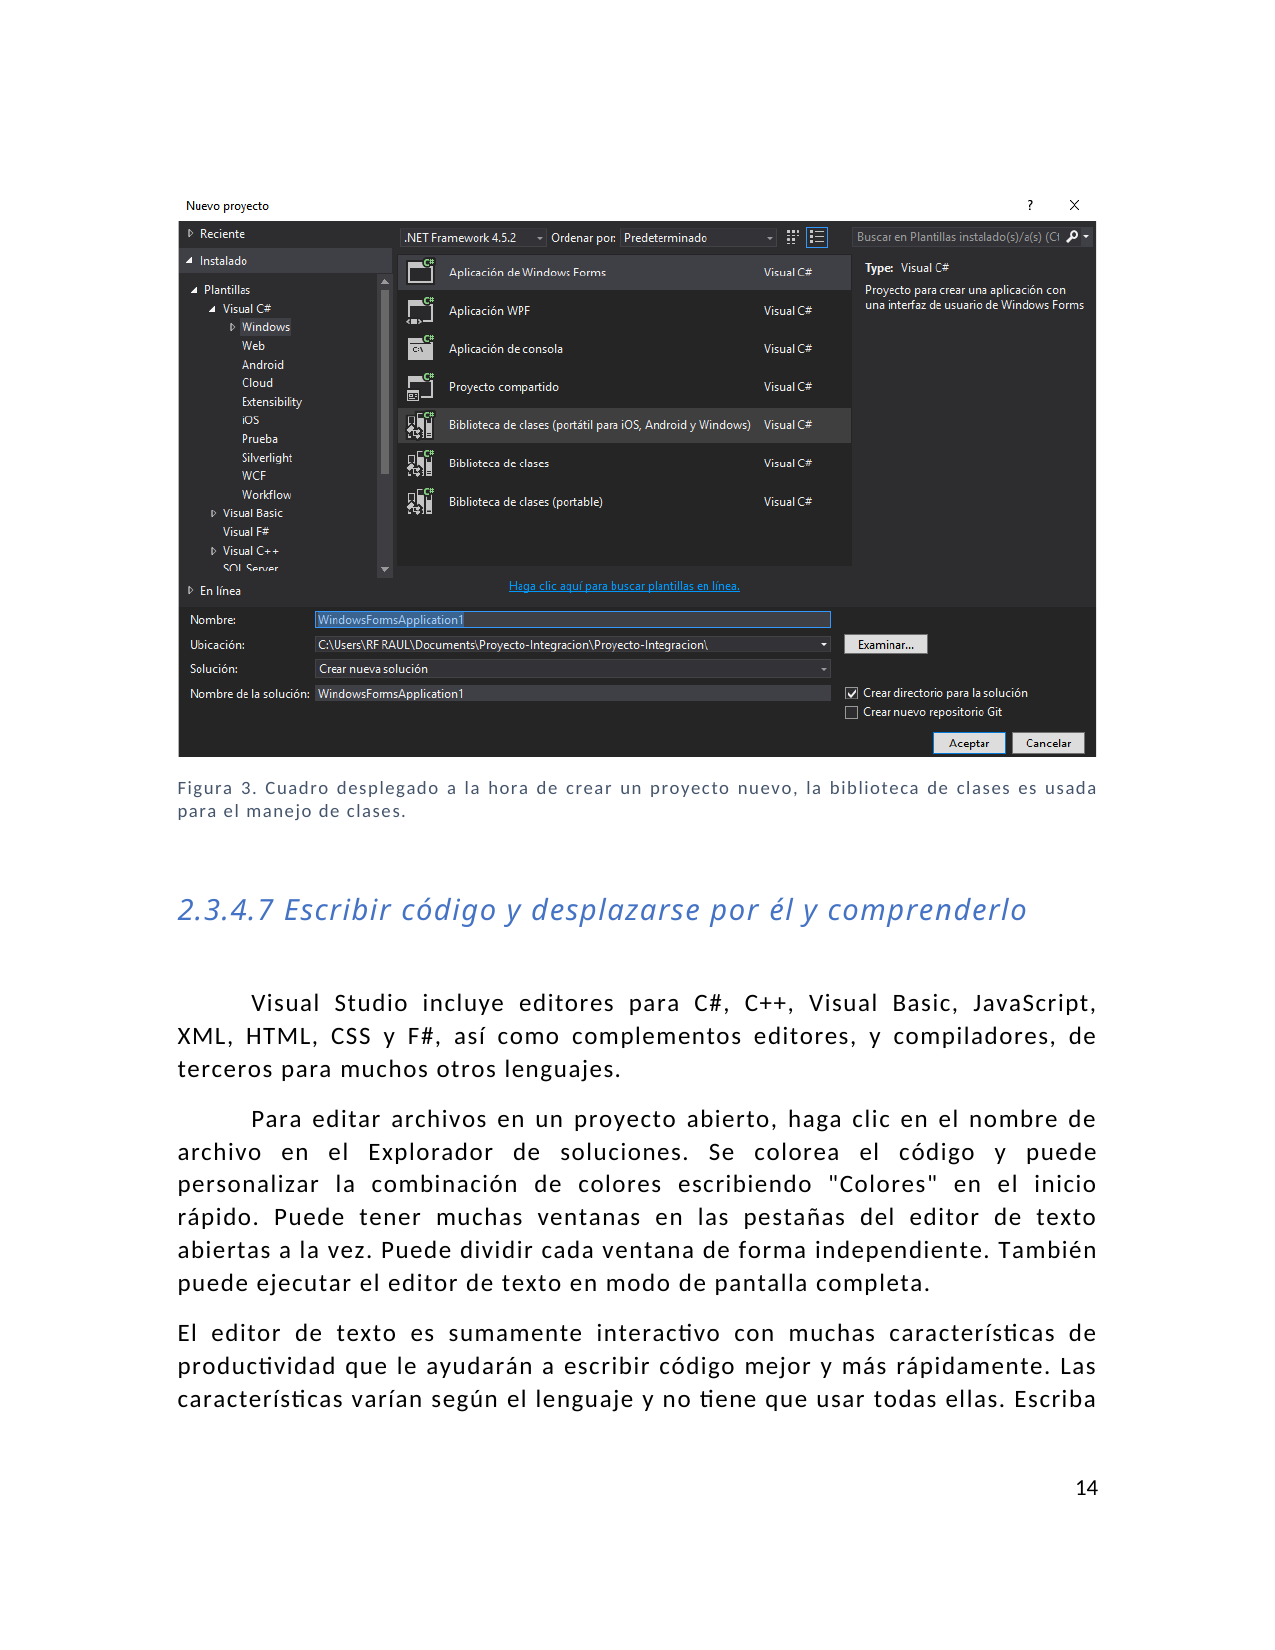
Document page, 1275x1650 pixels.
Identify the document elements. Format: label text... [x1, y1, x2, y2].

subtitle 2.3.4.7 Escribir código y desplazarse por él y comprenderlo [177, 889, 1098, 929]
picture [178, 194, 1097, 757]
text Figura 3. Cuadro desplegado a la hora de crear un proyecto nuevo, la biblioteca de clases es usada para el manejo de clases. [177, 776, 1098, 822]
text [177, 1317, 1098, 1413]
text Para editar archivos en un proyecto abierto, haga clic en el nombre de archivo en el Explorador de soluciones. Se colorea el código y puede personalizar la combinación de colores escribiendo "Colores" en el inicio rápido. Puede tener muchas ventanas en las pestañas del editor de texto abiertas a la vez. Puede dividir cada ventana de forma independiente. También puede ejecutar el editor de texto en modo de pantalla completa. [177, 1103, 1098, 1298]
text Visual Studio incluye editores para C#, C++, Visual Basic, JavaScript, XML, HTML, CSS y F#, así como complementos editores, y compiladores, de terceros para muchos otros lenguajes. [177, 987, 1098, 1084]
